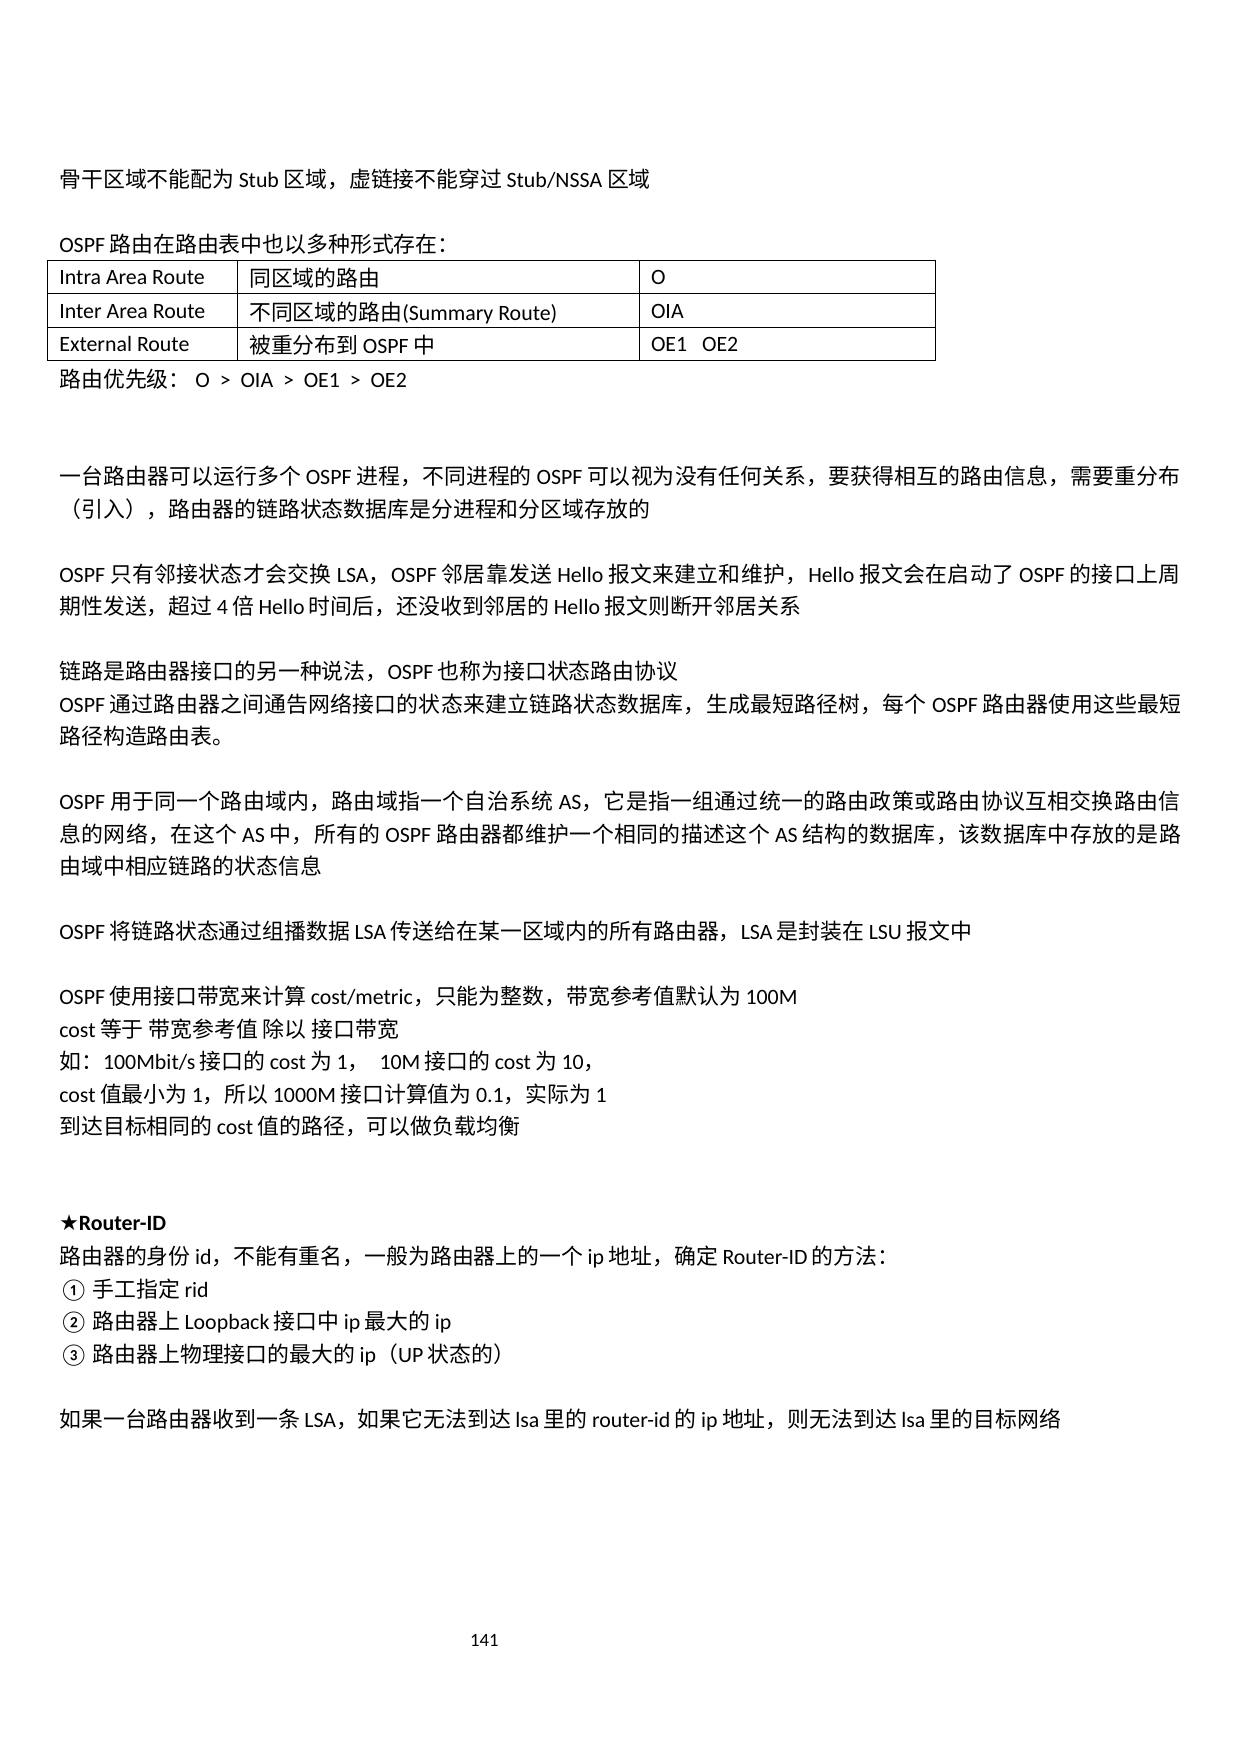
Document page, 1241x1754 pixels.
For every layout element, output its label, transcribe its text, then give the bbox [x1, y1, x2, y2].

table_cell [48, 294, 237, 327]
text OSPF通过路由器之间通告网络接口的状态来建立链路状态数据库，生成最短路径树，每个OSPF路由器使用这些最短路径构造路由表。 [59, 686, 1181, 751]
text OSPF使用接口带宽来计算cost/metric，只能为整数，带宽参考值默认为100M [59, 979, 1181, 1011]
text ①手工指定rid [59, 1271, 1181, 1304]
text 骨干区域不能配为Stub区域，虚链接不能穿过Stub/NSSA 区域 [59, 162, 1181, 194]
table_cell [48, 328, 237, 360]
text 一台路由器可以运行多个OSPF进程，不同进程的OSPF可以视为没有任何关系，要获得相互的路由信息，需要重分布（引入），路由器的链路状态数据库是分进程和分区域存放的 [59, 459, 1181, 524]
text 路由优先级： O > OIA > OE1 > OE2 [59, 361, 1181, 394]
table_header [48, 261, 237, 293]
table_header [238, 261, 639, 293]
text ②路由器上Loopback接口中ip最大的ip [59, 1304, 1181, 1336]
text 到达目标相同的cost值的路径，可以做负载均衡 [59, 1109, 1181, 1141]
text ★Router-ID [59, 1206, 1181, 1239]
text OSPF路由在路由表中也以多种形式存在： [59, 227, 1181, 259]
text OSPF将链路状态通过组播数据LSA传送给在某一区域内的所有路由器，LSA是封装在LSU报文中 [59, 914, 1181, 946]
text 如果一台路由器收到一条LSA，如果它无法到达lsa里的router-id的ip地址，则无法到达lsa里的目标网络 [59, 1401, 1181, 1434]
text cost值最小为1，所以1000M接口计算值为0.1，实际为1 [59, 1076, 1181, 1109]
text 链路是路由器接口的另一种说法，OSPF也称为接口状态路由协议 [59, 654, 1181, 686]
text 路由器的身份id，不能有重名，一般为路由器上的一个ip地址，确定Router-ID的方法： [59, 1239, 1181, 1271]
text cost等于 带宽参考值 除以 接口带宽 [59, 1011, 1181, 1044]
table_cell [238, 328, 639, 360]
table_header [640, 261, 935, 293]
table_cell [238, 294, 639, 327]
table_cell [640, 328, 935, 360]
text OSPF用于同一个路由域内，路由域指一个自治系统AS，它是指一组通过统一的路由政策或路由协议互相交换路由信息的网络，在这个AS中，所有的OSPF路由器都维护一个相同的描述这个AS结构的数据库，该数据库中存放的是路由域中相应链路的状态信息 [59, 784, 1181, 881]
text ③路由器上物理接口的最大的ip（UP状态的） [59, 1336, 1181, 1369]
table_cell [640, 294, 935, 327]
text OSPF只有邻接状态才会交换LSA，OSPF邻居靠发送Hello报文来建立和维护，Hello报文会在启动了OSPF的接口上周期性发送，超过4倍Hello时间后，还没收到邻居的Hello报文则断开邻居关系 [59, 556, 1181, 621]
text 如：100Mbit/s接口的cost为1， 10M接口的cost为10， [59, 1044, 1181, 1076]
